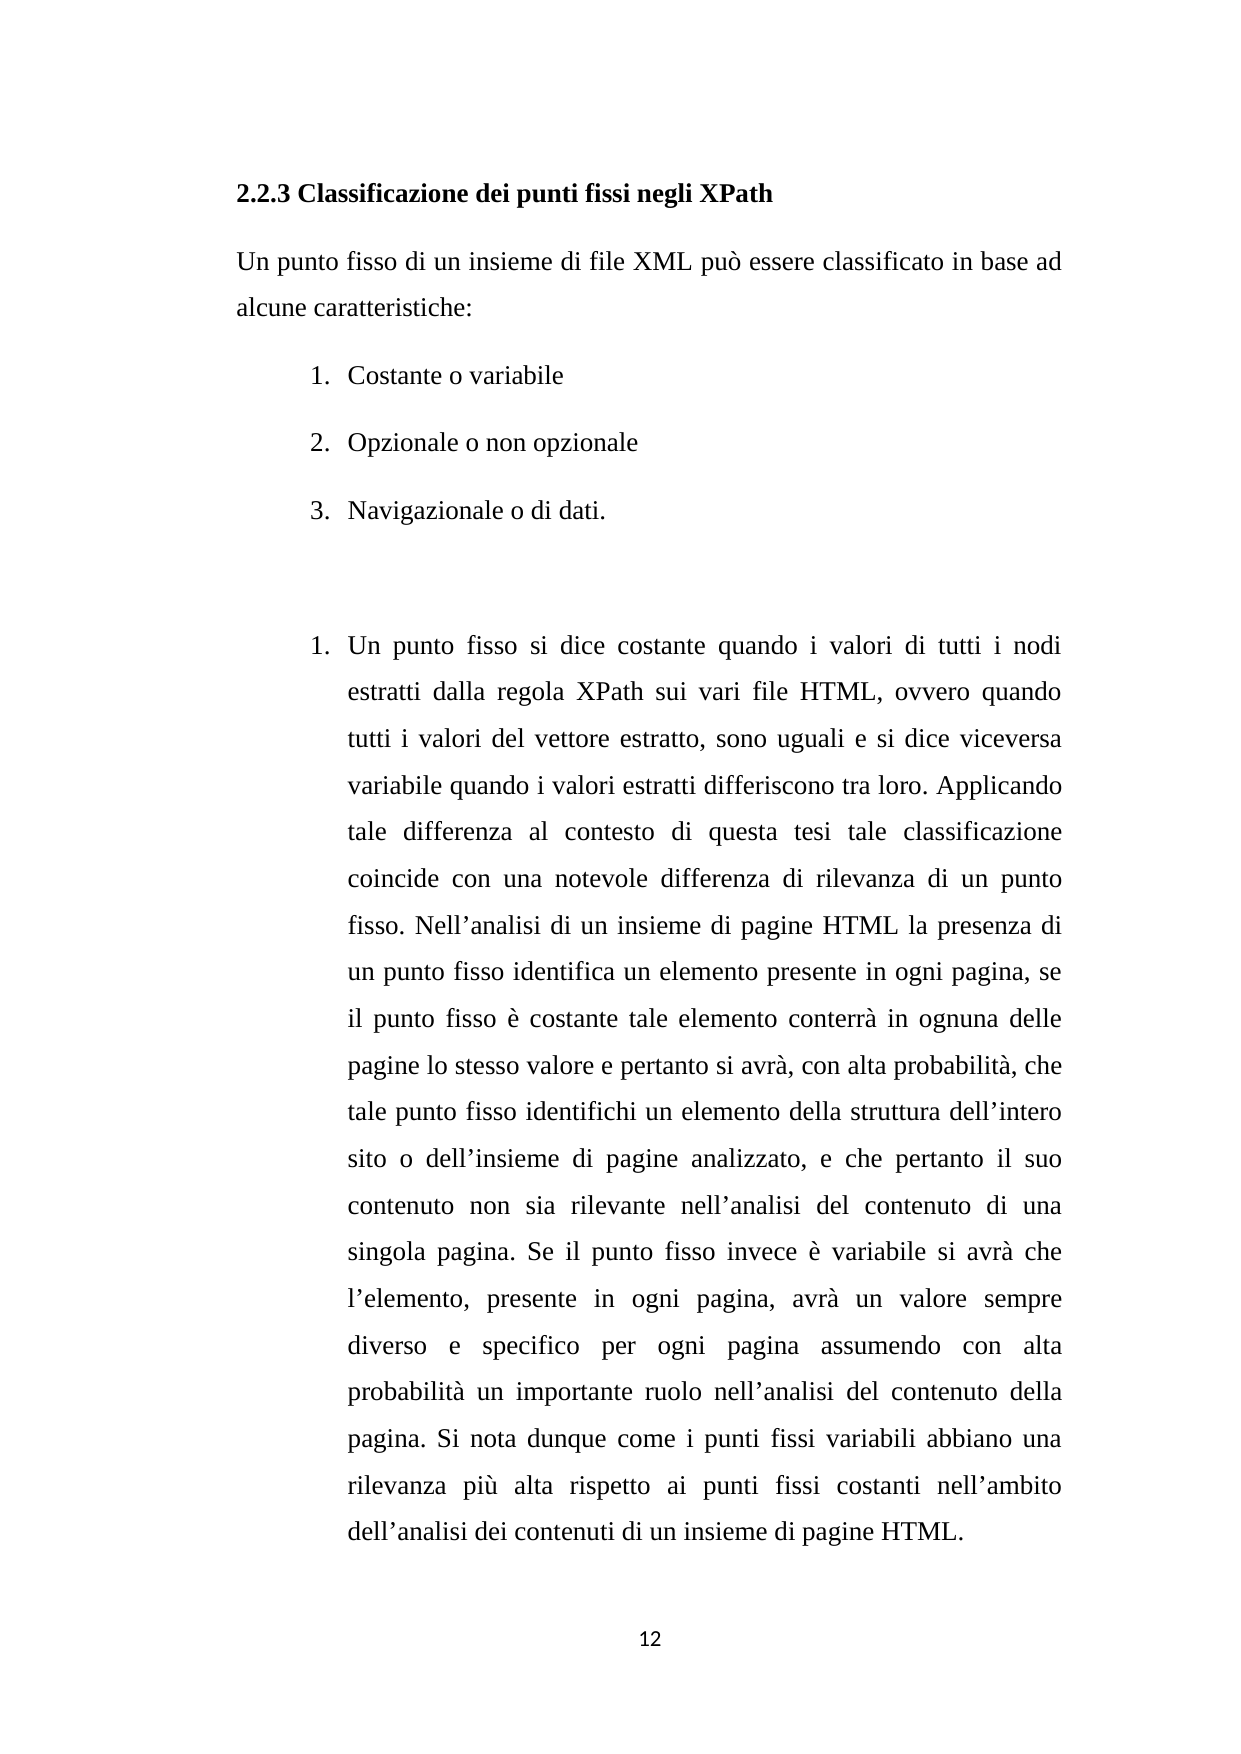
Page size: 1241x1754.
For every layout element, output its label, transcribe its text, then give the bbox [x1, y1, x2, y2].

list Opzionale o non opzionale [310, 426, 1063, 457]
text Un punto fisso di un insieme di file XML può essere classificato in base ad alcune caratteristiche: [236, 245, 1063, 322]
list Navigazionale o di dati. [310, 494, 1063, 525]
text 2.2.3 Classificazione dei punti fissi negli XPath [236, 177, 1063, 208]
list Un punto fisso si dice costante quando i valori di tutti i nodi estratti dalla regola XPath sui vari file HTML, ovvero quando tutti i valori del vettore estratto, sono uguali e si dice viceversa variabile quando i valori estratti differiscono tra loro. Applicando tale differenza al contesto di questa tesi tale classificazione coincide con una notevole differenza di rilevanza di un punto fisso. Nell’analisi di un insieme di pagine HTML la presenza di un punto fisso identifica un elemento presente in ogni pagina, se il punto fisso è costante tale elemento conterrà in ognuna delle pagine lo stesso valore e pertanto si avrà, con alta probabilità, che tale punto fisso identifichi un elemento della struttura dell’intero sito o dell’insieme di pagine analizzato, e che pertanto il suo contenuto non sia rilevante nell’analisi del contenuto di una singola pagina. Se il punto fisso invece è variabile si avrà che l’elemento, presente in ogni pagina, avrà un valore sempre diverso e specifico per ogni pagina assumendo con alta probabilità un importante ruolo nell’analisi del contenuto della pagina. Si nota dunque come i punti fissi variabili abbiano una rilevanza più alta rispetto ai punti fissi costanti nell’ambito dell’analisi dei contenuti di un insieme di pagine HTML. [310, 629, 1063, 1547]
list Costante o variabile [310, 359, 1063, 390]
